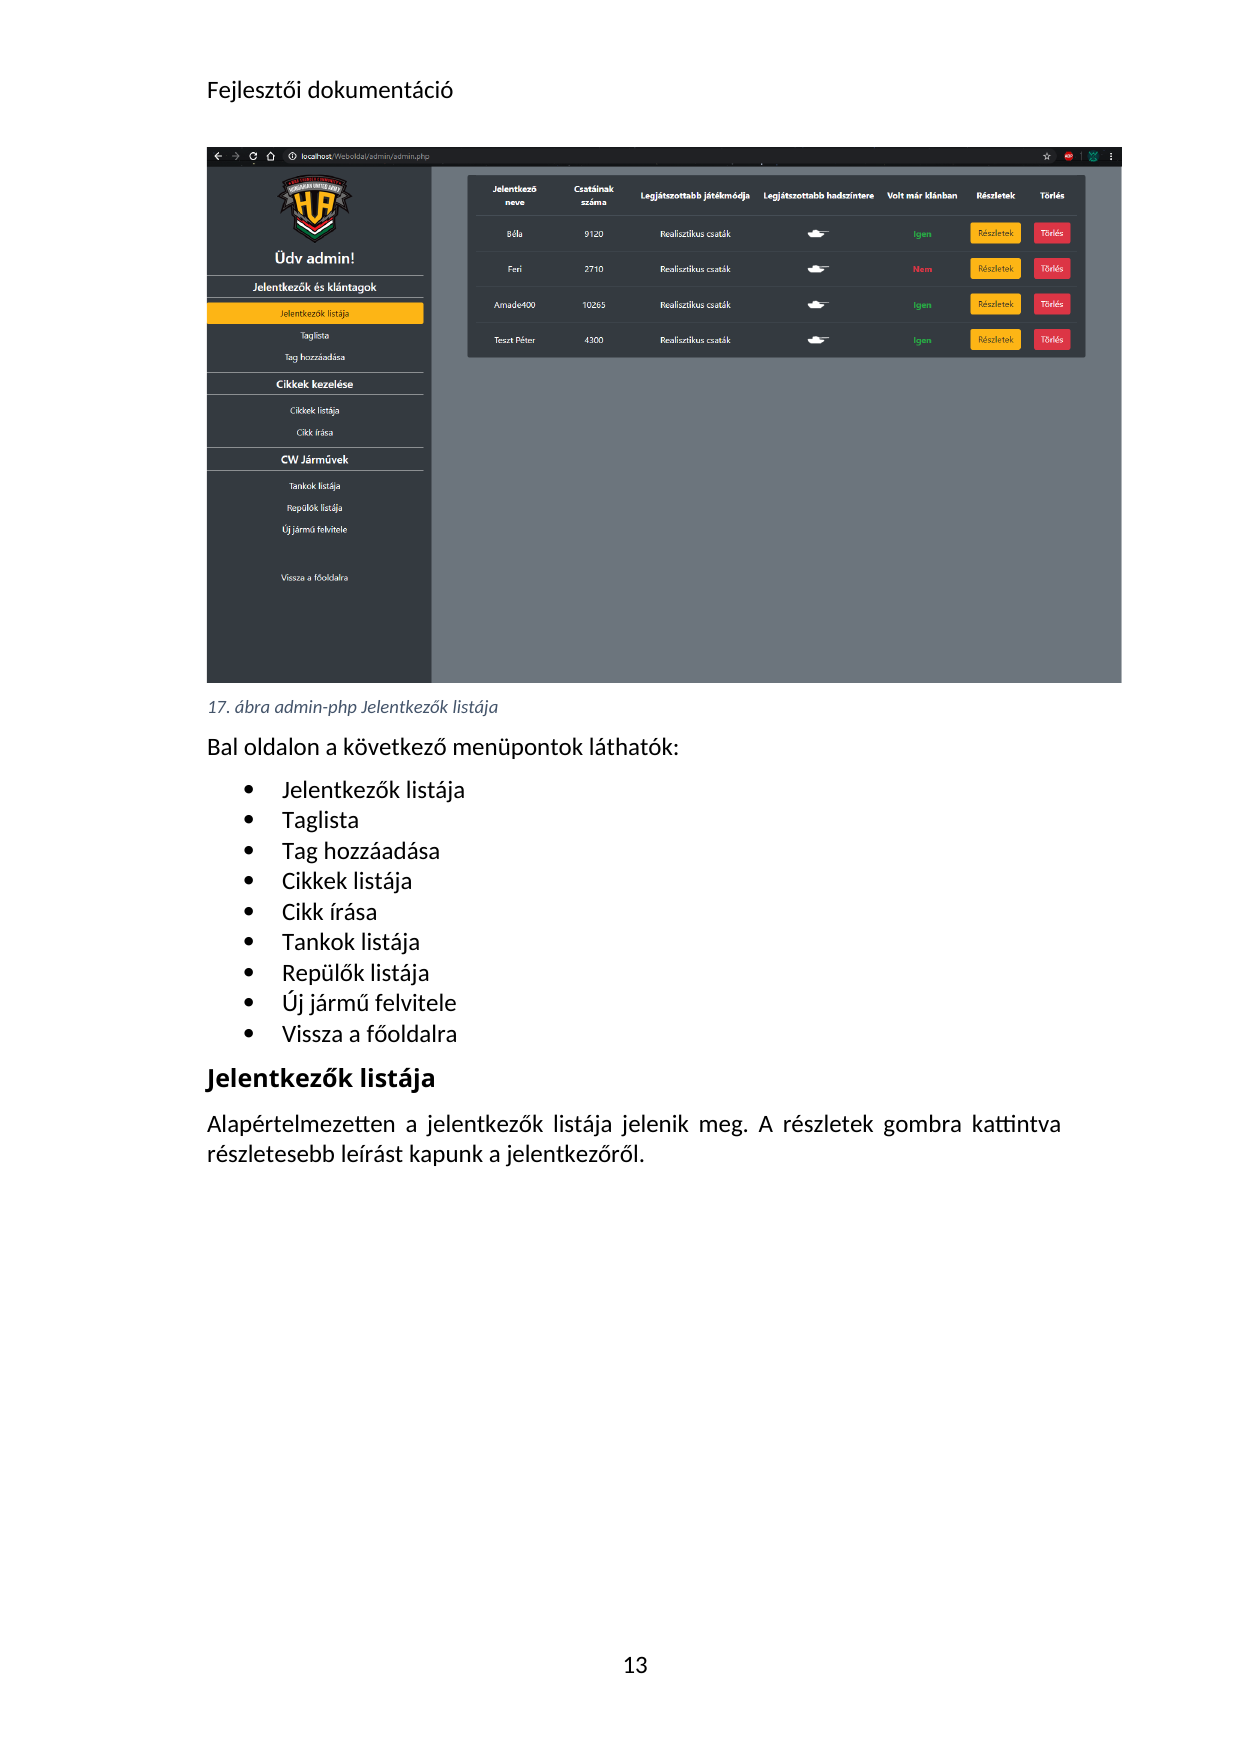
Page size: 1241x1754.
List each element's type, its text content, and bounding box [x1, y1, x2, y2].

list Cikk írása [244, 896, 1063, 927]
list Taglista [244, 804, 1063, 835]
text Bal oldalon a következő menüpontok láthatók: [207, 731, 1063, 761]
list Cikkek listája [244, 866, 1063, 896]
list Jelentkezők listája [244, 774, 1063, 804]
picture [206, 147, 1122, 683]
list Tankok listája [244, 927, 1063, 957]
list Tag hozzáadása [244, 835, 1063, 866]
list Új jármű felvitele [244, 988, 1063, 1018]
list Repülők listája [244, 957, 1063, 988]
text Alapértelmezetten a jelentkezők listája jelenik meg. A részletek gombra kattintva részletesebb leírást kapunk a jelentkezőről. [207, 1108, 1063, 1169]
list Vissza a főoldalra [244, 1018, 1063, 1049]
subtitle Jelentkezők listája [207, 1061, 1063, 1095]
